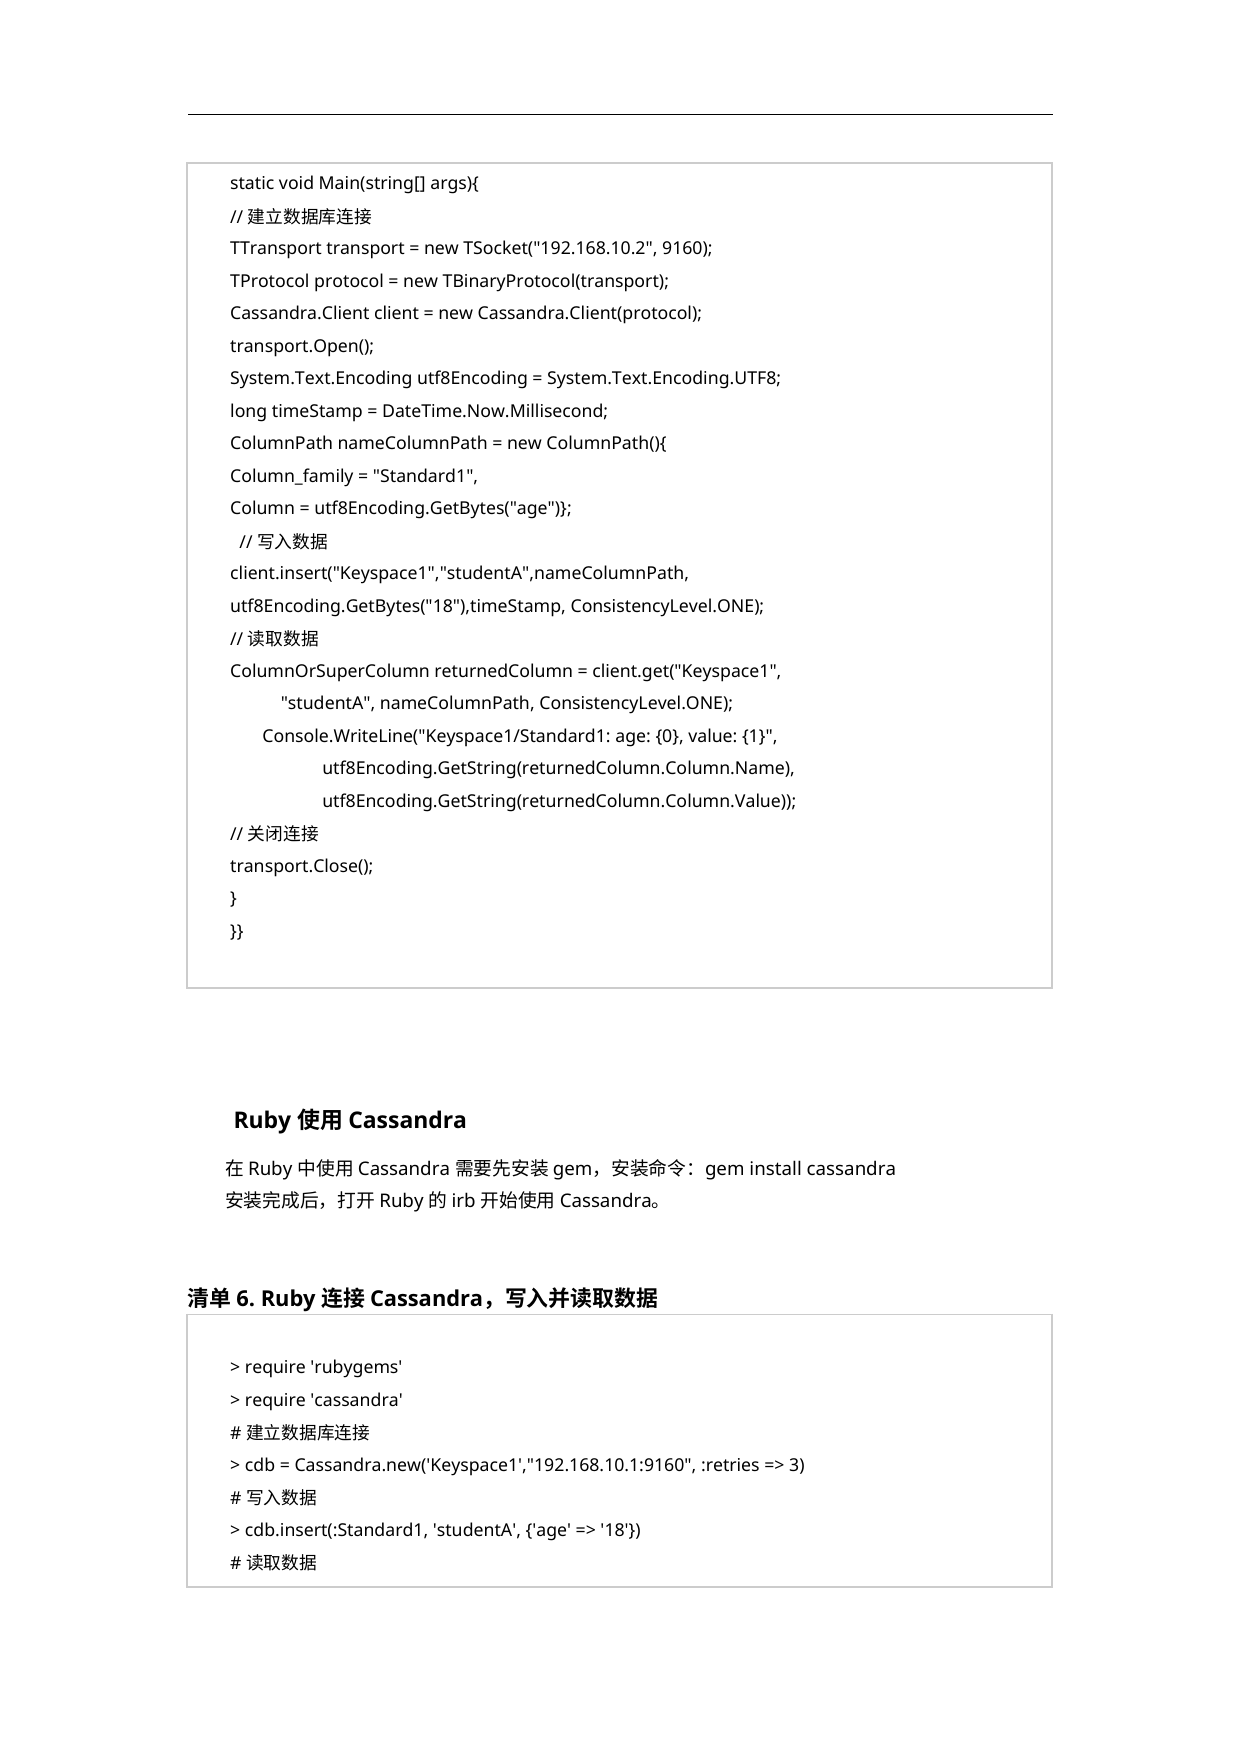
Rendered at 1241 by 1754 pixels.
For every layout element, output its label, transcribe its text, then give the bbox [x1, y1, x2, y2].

text 清单 6. Ruby 连接 Cassandra，写入并读取数据 [187, 1216, 1053, 1313]
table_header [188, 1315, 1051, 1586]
text 在 Ruby 中使用 Cassandra 需要先安装 gem，安装命令：gem install cassandra [187, 1151, 1053, 1183]
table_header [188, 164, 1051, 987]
text Ruby 使用 Cassandra [187, 1086, 1053, 1151]
text 安装完成后，打开 Ruby 的 irb 开始使用 Cassandra。 [187, 1183, 1053, 1216]
